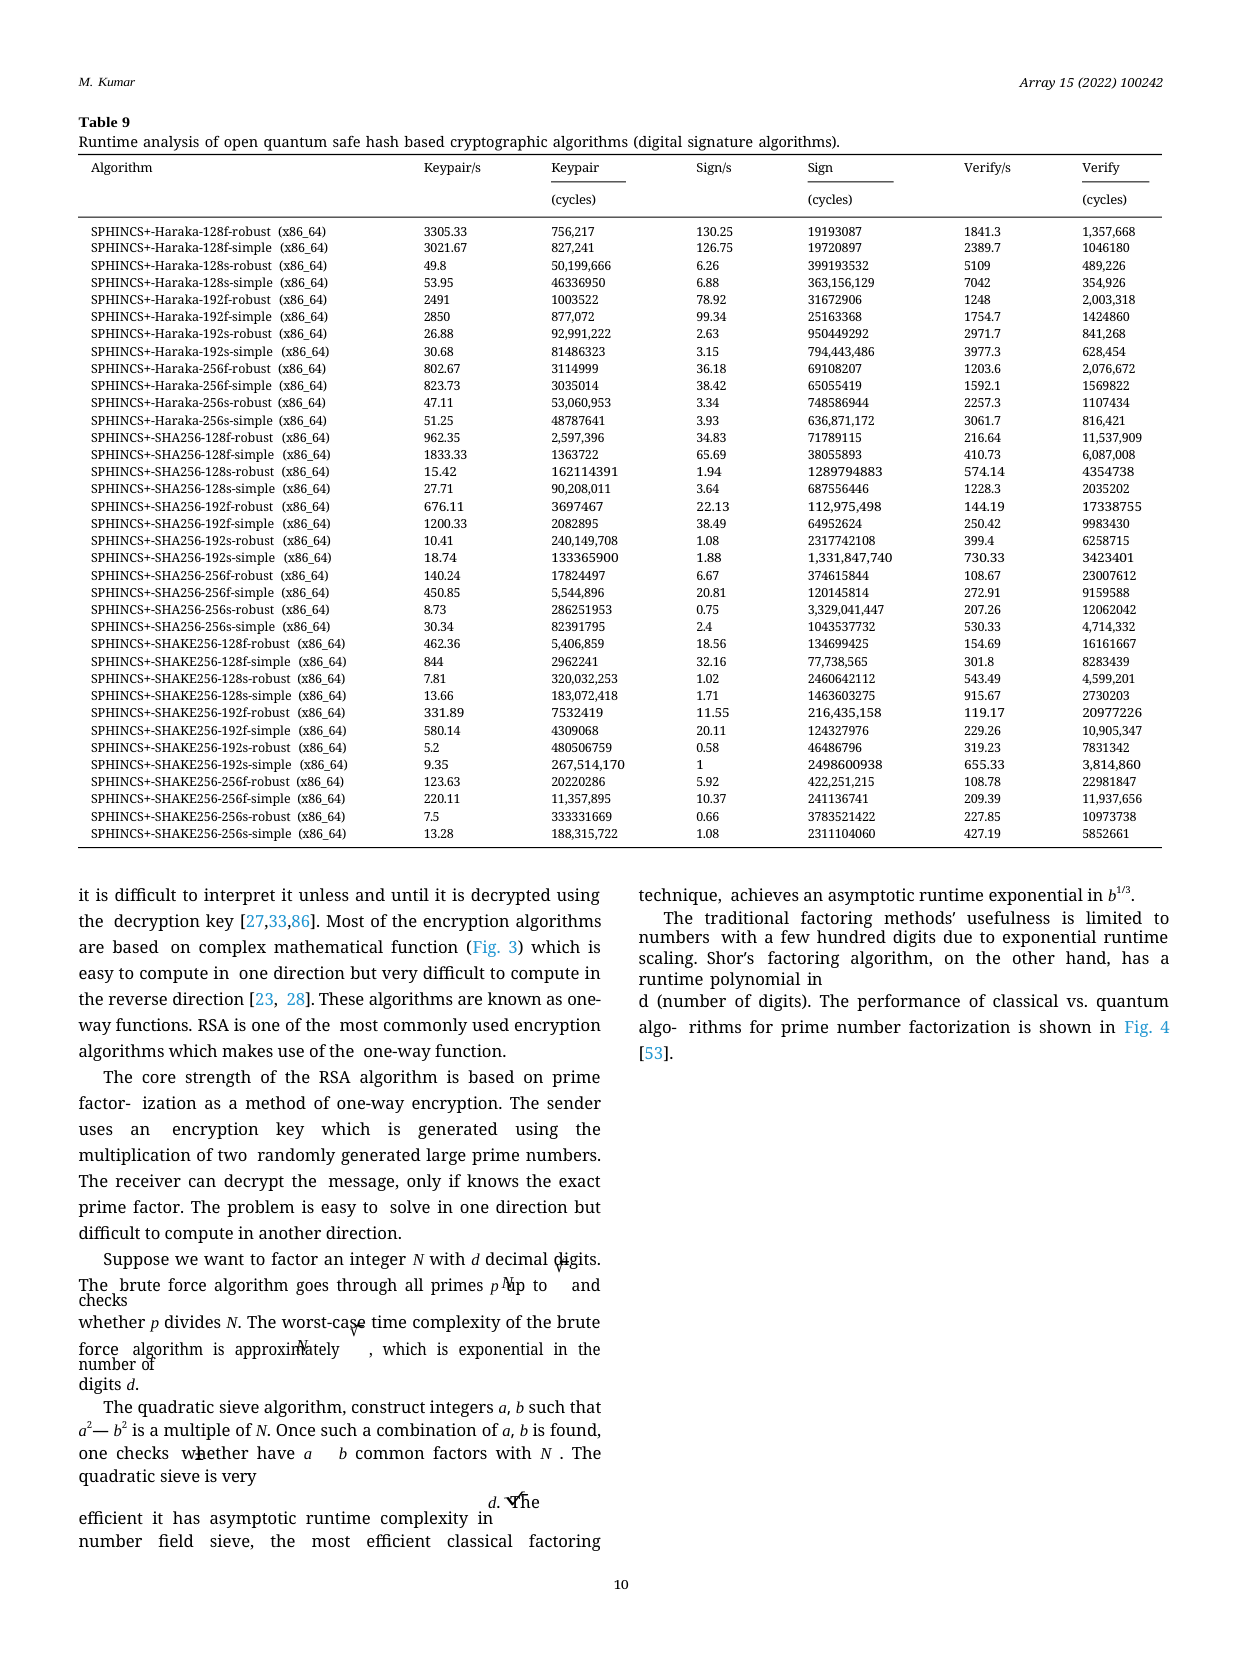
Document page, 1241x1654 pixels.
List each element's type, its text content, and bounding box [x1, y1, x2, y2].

text SPHINCS+-SHA256-256f-robust (x86_64) 140.24 17824497 6.67 374615844 108.67 23007612 [91, 567, 1173, 584]
text SPHINCS+-SHA256-192f-robust (x86_64) 676.11 3697467 22.13 112,975,498 144.19 17338755 [91, 498, 1173, 515]
text SPHINCS+-Haraka-192f-robust (x86_64) 2491 1003522 78.92 31672906 1248 2,003,318 [91, 291, 1173, 308]
text The traditional factoring methods’ usefulness is limited to numbers with a few hundred digits due to exponential runtime scaling. Shor’s factoring algorithm, on the other hand, has a runtime polynomial in [638, 908, 1169, 990]
text Runtime analysis of open quantum safe hash based cryptographic algorithms (digital signature algorithms). [78, 132, 1173, 152]
text SPHINCS+-SHAKE256-192s-simple (x86_64) 9.35 267,514,170 1 2498600938 655.33 3,814,860 [91, 756, 1173, 773]
text SPHINCS+-Haraka-256f-robust (x86_64) 802.67 3114999 36.18 69108207 1203.6 2,076,672 [91, 360, 1173, 377]
text number field sieve, the most efficient classical factoring technique, achieves an asymptotic runtime exponential in b1/3. [638, 883, 1169, 906]
text SPHINCS+-SHAKE256-192f-robust (x86_64) 331.89 7532419 11.55 216,435,158 119.17 20977226 [91, 704, 1173, 721]
text SPHINCS+-SHAKE256-192f-simple (x86_64) 580.14 4309068 20.11 124327976 229.26 10,905,347 [91, 722, 1173, 739]
text SPHINCS+-SHAKE256-256f-simple (x86_64) 220.11 11,357,895 10.37 241136741 209.39 11,937,656 [91, 791, 1173, 808]
text SPHINCS+-SHAKE256-256s-robust (x86_64) 7.5 333331669 0.66 3783521422 227.85 10973738 [91, 808, 1173, 825]
text SPHINCS+-Haraka-192s-robust (x86_64) 26.88 92,991,222 2.63 950449292 2971.7 841,268 [91, 325, 1173, 342]
text SPHINCS+-SHA256-192s-robust (x86_64) 10.41 240,149,708 1.08 2317742108 399.4 6258715 [91, 532, 1173, 549]
text SPHINCS+-Haraka-128f-robust (x86_64) 3305.33 756,217 130.25 19193087 1841.3 1,357,668 [91, 224, 1173, 239]
text SPHINCS+-SHA256-128f-robust (x86_64) 962.35 2,597,396 34.83 71789115 216.64 11,537,909 [91, 429, 1173, 446]
text number field sieve, the most efficient classical factoring technique, achieves an asymptotic runtime exponential in b1/3. [78, 1530, 601, 1552]
text SPHINCS+-SHA256-128s-robust (x86_64) 15.42 162114391 1.94 1289794883 574.14 4354738 [91, 463, 1173, 480]
text SPHINCS+-SHAKE256-192s-robust (x86_64) 5.2 480506759 0.58 46486796 319.23 7831342 [91, 739, 1173, 756]
text SPHINCS+-SHA256-128f-simple (x86_64) 1833.33 1363722 65.69 38055893 410.73 6,087,008 [91, 446, 1173, 463]
text SPHINCS+-Haraka-192s-simple (x86_64) 30.68 81486323 3.15 794,443,486 3977.3 628,454 [91, 343, 1173, 360]
text efficient it has asymptotic runtime complexity in √̅̅̅ [78, 1487, 605, 1530]
text SPHINCS+-SHAKE256-128s-simple (x86_64) 13.66 183,072,418 1.71 1463603275 915.67 2730203 [91, 687, 1173, 704]
text SPHINCS+-Haraka-256s-simple (x86_64) 51.25 48787641 3.93 636,871,172 3061.7 816,421 [91, 412, 1173, 429]
text SPHINCS+-Haraka-256f-simple (x86_64) 823.73 3035014 38.42 65055419 1592.1 1569822 [91, 377, 1173, 394]
text SPHINCS+-SHA256-192f-simple (x86_64) 1200.33 2082895 38.49 64952624 250.42 9983430 [91, 515, 1173, 532]
text SPHINCS+-SHAKE256-256f-robust (x86_64) 123.63 20220286 5.92 422,251,215 108.78 22981847 [91, 773, 1173, 790]
text SPHINCS+-SHAKE256-128f-robust (x86_64) 462.36 5,406,859 18.56 134699425 154.69 16161667 [91, 636, 1173, 653]
text Algorithm Keypair/s Keypair Sign/s Sign Verify/s Verify (cycles) (cycles) (cycles) [91, 159, 1128, 208]
text SPHINCS+-SHA256-256s-robust (x86_64) 8.73 286251953 0.75 3,329,041,447 207.26 12062042 [91, 601, 1173, 618]
text SPHINCS+-SHAKE256-128f-simple (x86_64) 844 2962241 32.16 77,738,565 301.8 8283439 [91, 653, 1173, 670]
text SPHINCS+-SHA256-128s-simple (x86_64) 27.71 90,208,011 3.64 687556446 1228.3 2035202 [91, 480, 1173, 497]
text whether p divides N. The worst-case time complexity of the brute force algorithm is approximately √̅̅̅̅ , which is exponential in the number of [78, 1317, 601, 1375]
text SPHINCS+-Haraka-128s-simple (x86_64) 53.95 46336950 6.88 363,156,129 7042 354,926 [91, 274, 1173, 291]
text SPHINCS+-Haraka-256s-robust (x86_64) 47.11 53,060,953 3.34 748586944 2257.3 1107434 [91, 394, 1173, 411]
text Suppose we want to factor an integer N with d decimal digits. The brute force algorithm goes through all primes p up to √̅̅̅̅ and checks [78, 1253, 601, 1312]
text digits d. [78, 1375, 605, 1394]
text The quadratic sieve algorithm, construct integers a, b such that a2— b2 is a multiple of N. Once such a combination of a, b is found, one checks whether have a b common factors with N . The quadratic sieve is very [78, 1395, 601, 1487]
text SPHINCS+-Haraka-128f-simple (x86_64) 3021.67 827,241 126.75 19720897 2389.7 1046180 [91, 239, 1173, 257]
text SPHINCS+-SHA256-192s-simple (x86_64) 18.74 133365900 1.88 1,331,847,740 730.33 3423401 [91, 549, 1173, 566]
text SPHINCS+-SHAKE256-128s-robust (x86_64) 7.81 320,032,253 1.02 2460642112 543.49 4,599,201 [91, 670, 1173, 687]
text SPHINCS+-SHAKE256-256s-simple (x86_64) 13.28 188,315,722 1.08 2311104060 427.19 5852661 [91, 825, 1173, 842]
text SPHINCS+-SHA256-256s-simple (x86_64) 30.34 82391795 2.4 1043537732 530.33 4,714,332 [91, 618, 1173, 635]
text SPHINCS+-Haraka-192f-simple (x86_64) 2850 877,072 99.34 25163368 1754.7 1424860 [91, 308, 1173, 325]
text SPHINCS+-Haraka-128s-robust (x86_64) 49.8 50,199,666 6.26 399193532 5109 489,226 [91, 257, 1173, 274]
text SPHINCS+-SHA256-256f-simple (x86_64) 450.85 5,544,896 20.81 120145814 272.91 9159588 [91, 584, 1173, 601]
text The core strength of the RSA algorithm is based on prime factor- ization as a method of one-way encryption. The sender uses an encryption key which is generated using the multiplication of two randomly generated large prime numbers. The receiver can decrypt the message, only if knows the exact prime factor. The problem is easy to solve in one direction but difficult to compute in another direction. [78, 1066, 601, 1245]
text d (number of digits). The performance of classical vs. quantum algo- rithms for prime number factorization is shown in Fig. 4 [53]. [638, 990, 1169, 1064]
text it is difficult to interpret it unless and until it is decrypted using the decryption key [27,33,86]. Most of the encryption algorithms are based on complex mathematical function (Fig. 3) which is easy to compute in one direction but very difficult to compute in the reverse direction [23, 28]. These algorithms are known as one-way functions. RSA is one of the most commonly used encryption algorithms which makes use of the one-way function. [78, 883, 601, 1062]
